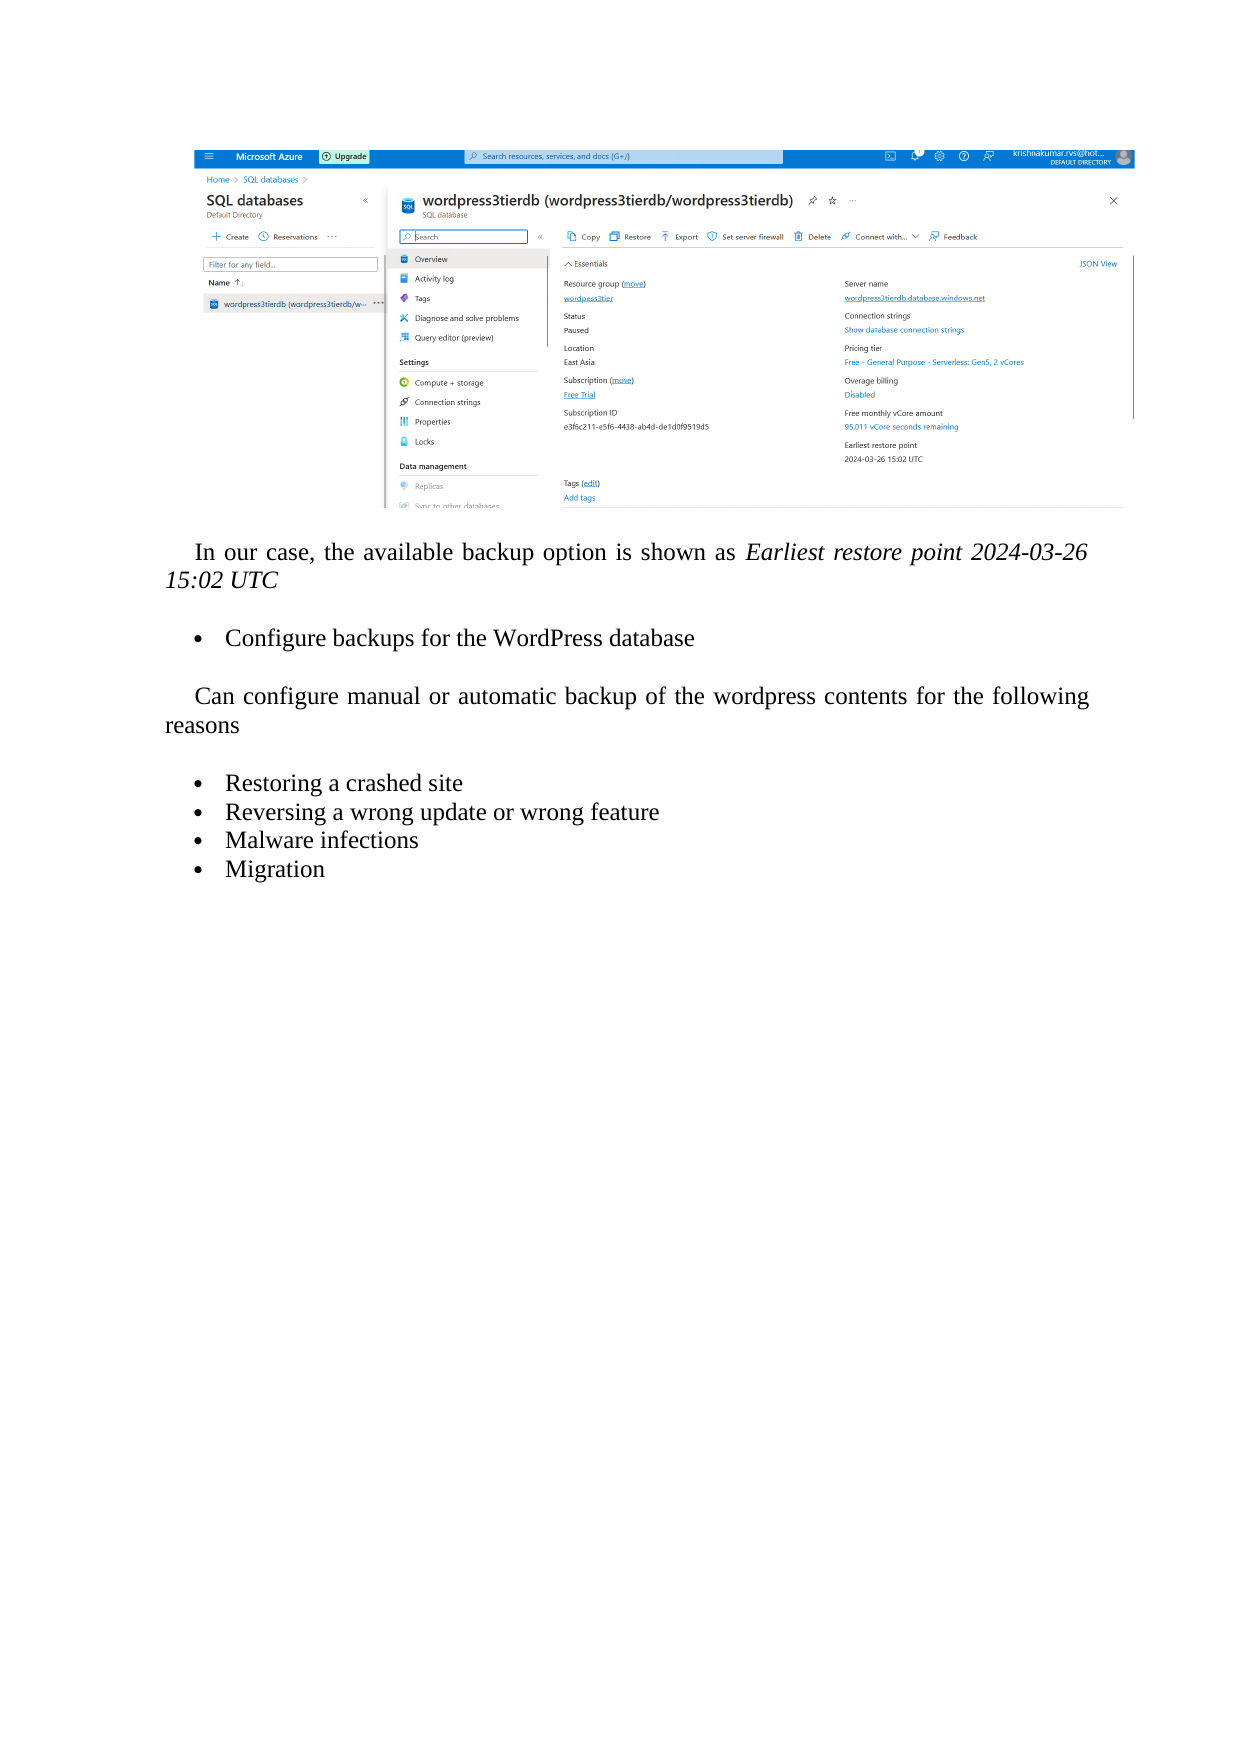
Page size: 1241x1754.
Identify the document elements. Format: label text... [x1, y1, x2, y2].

list Configure backups for the WordPress database [165, 623, 1090, 652]
picture [194, 150, 1135, 508]
list Reversing a wrong update or wrong feature [165, 797, 1090, 826]
text In our case, the available backup option is shown as Earliest restore point 2024-03-26 15:02 UTC [165, 537, 1090, 594]
list Migration [165, 854, 1090, 883]
list Malware infections [165, 826, 1090, 854]
text Can configure manual or automatic backup of the wordpress contents for the following reasons [165, 681, 1090, 739]
list Restoring a crashed site [165, 768, 1090, 797]
